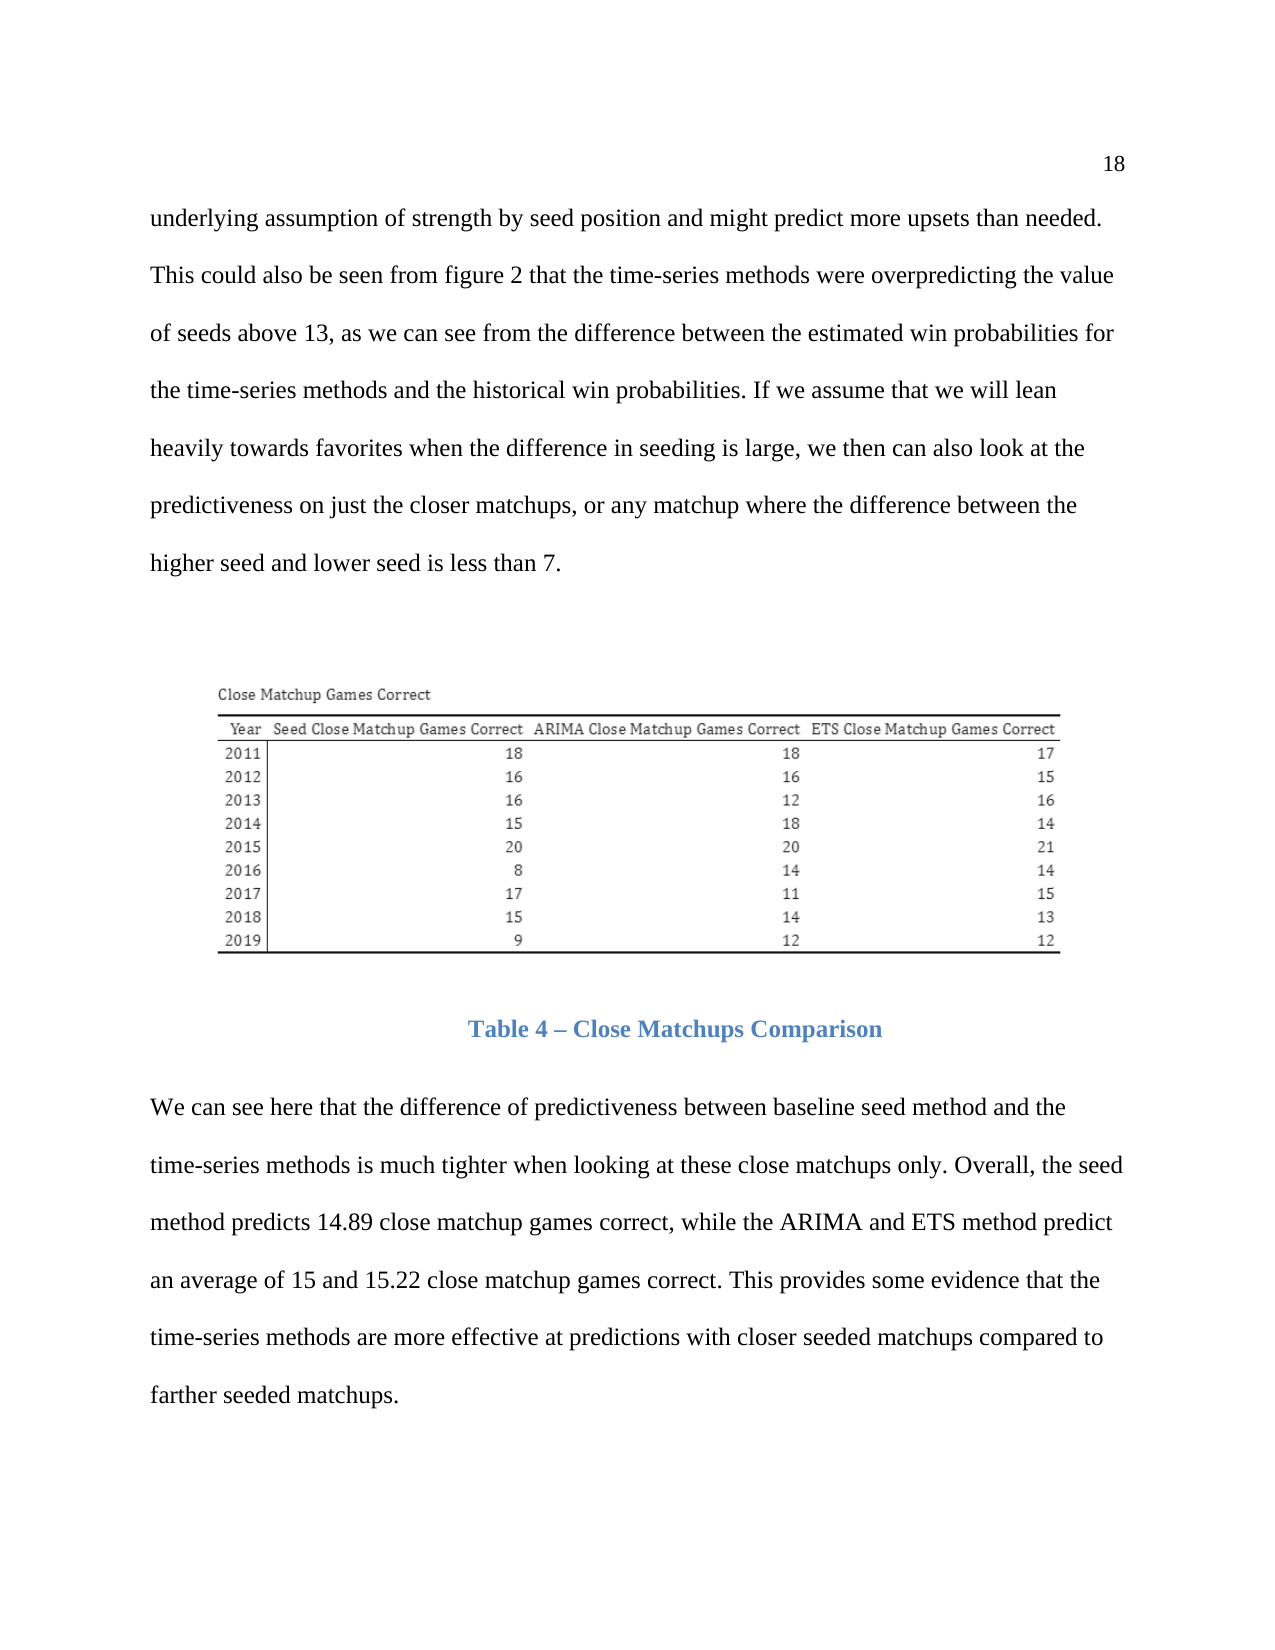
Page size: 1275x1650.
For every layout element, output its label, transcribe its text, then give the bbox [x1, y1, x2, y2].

text Table 4 – Close Matchups Comparison [150, 1014, 1125, 1043]
picture [150, 662, 1125, 988]
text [150, 203, 1125, 576]
text We can see here that the difference of predictiveness between baseline seed method and the time-series methods is much tighter when looking at these close matchups only. Overall, the seed method predicts 14.89 close matchup games correct, while the ARIMA and ETS method predict an average of 15 and 15.22 close matchup games correct. This provides some evidence that the time-series methods are more effective at predictions with closer seeded matchups compared to farther seeded matchups. [150, 1092, 1125, 1409]
